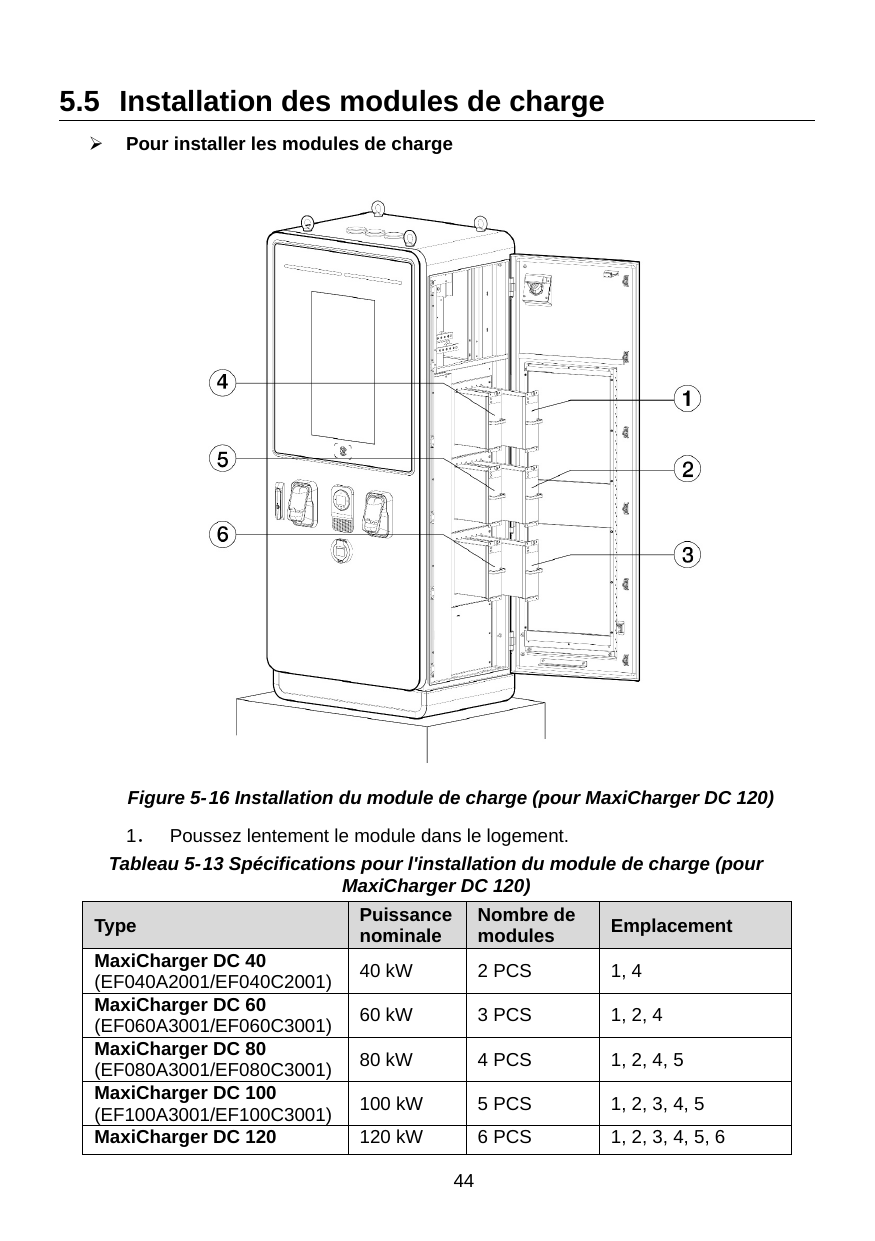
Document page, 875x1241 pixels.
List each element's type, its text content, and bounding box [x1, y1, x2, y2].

table_header Emplacement [600, 902, 791, 948]
text Pour installer les modules de charge [89, 133, 815, 155]
table_cell 1, 2, 3, 4, 5 [600, 1082, 791, 1125]
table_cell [83, 1126, 348, 1154]
table_header Nombre de modules [467, 902, 599, 948]
table_cell 100 kW [349, 1082, 466, 1125]
list Poussez lentement le module dans le logement. [126, 821, 815, 848]
table_cell 120 kW [349, 1126, 466, 1154]
table_cell MaxiCharger DC 100 (EF100A3001/EF100C3001) [83, 1082, 348, 1125]
table_cell 40 kW [349, 949, 466, 992]
table_cell 2 PCS [467, 949, 599, 992]
table_cell 1, 2, 4 [600, 994, 791, 1037]
table_cell 60 kW [349, 994, 466, 1037]
table_cell 1, 2, 4, 5 [600, 1038, 791, 1081]
table_cell 5 PCS [467, 1082, 599, 1125]
table_cell MaxiCharger DC 60 (EF060A3001/EF060C3001) [83, 994, 348, 1037]
table_cell 3 PCS [467, 994, 599, 1037]
table_cell 6 PCS [467, 1126, 599, 1154]
table_cell 80 kW [349, 1038, 466, 1081]
table_cell 1, 4 [600, 949, 791, 992]
table_cell 4 PCS [467, 1038, 599, 1081]
table_header Type [83, 902, 348, 948]
table_cell MaxiCharger DC 40 (EF040A2001/EF040C2001) [83, 949, 348, 992]
table_header Puissance nominale [349, 902, 466, 948]
table_cell 1, 2, 3, 4, 5, 6 [600, 1126, 791, 1154]
subtitle Installation des modules de charge [59, 84, 815, 120]
picture [178, 167, 726, 775]
table_cell MaxiCharger DC 80 (EF080A3001/EF080C3001) [83, 1038, 348, 1081]
